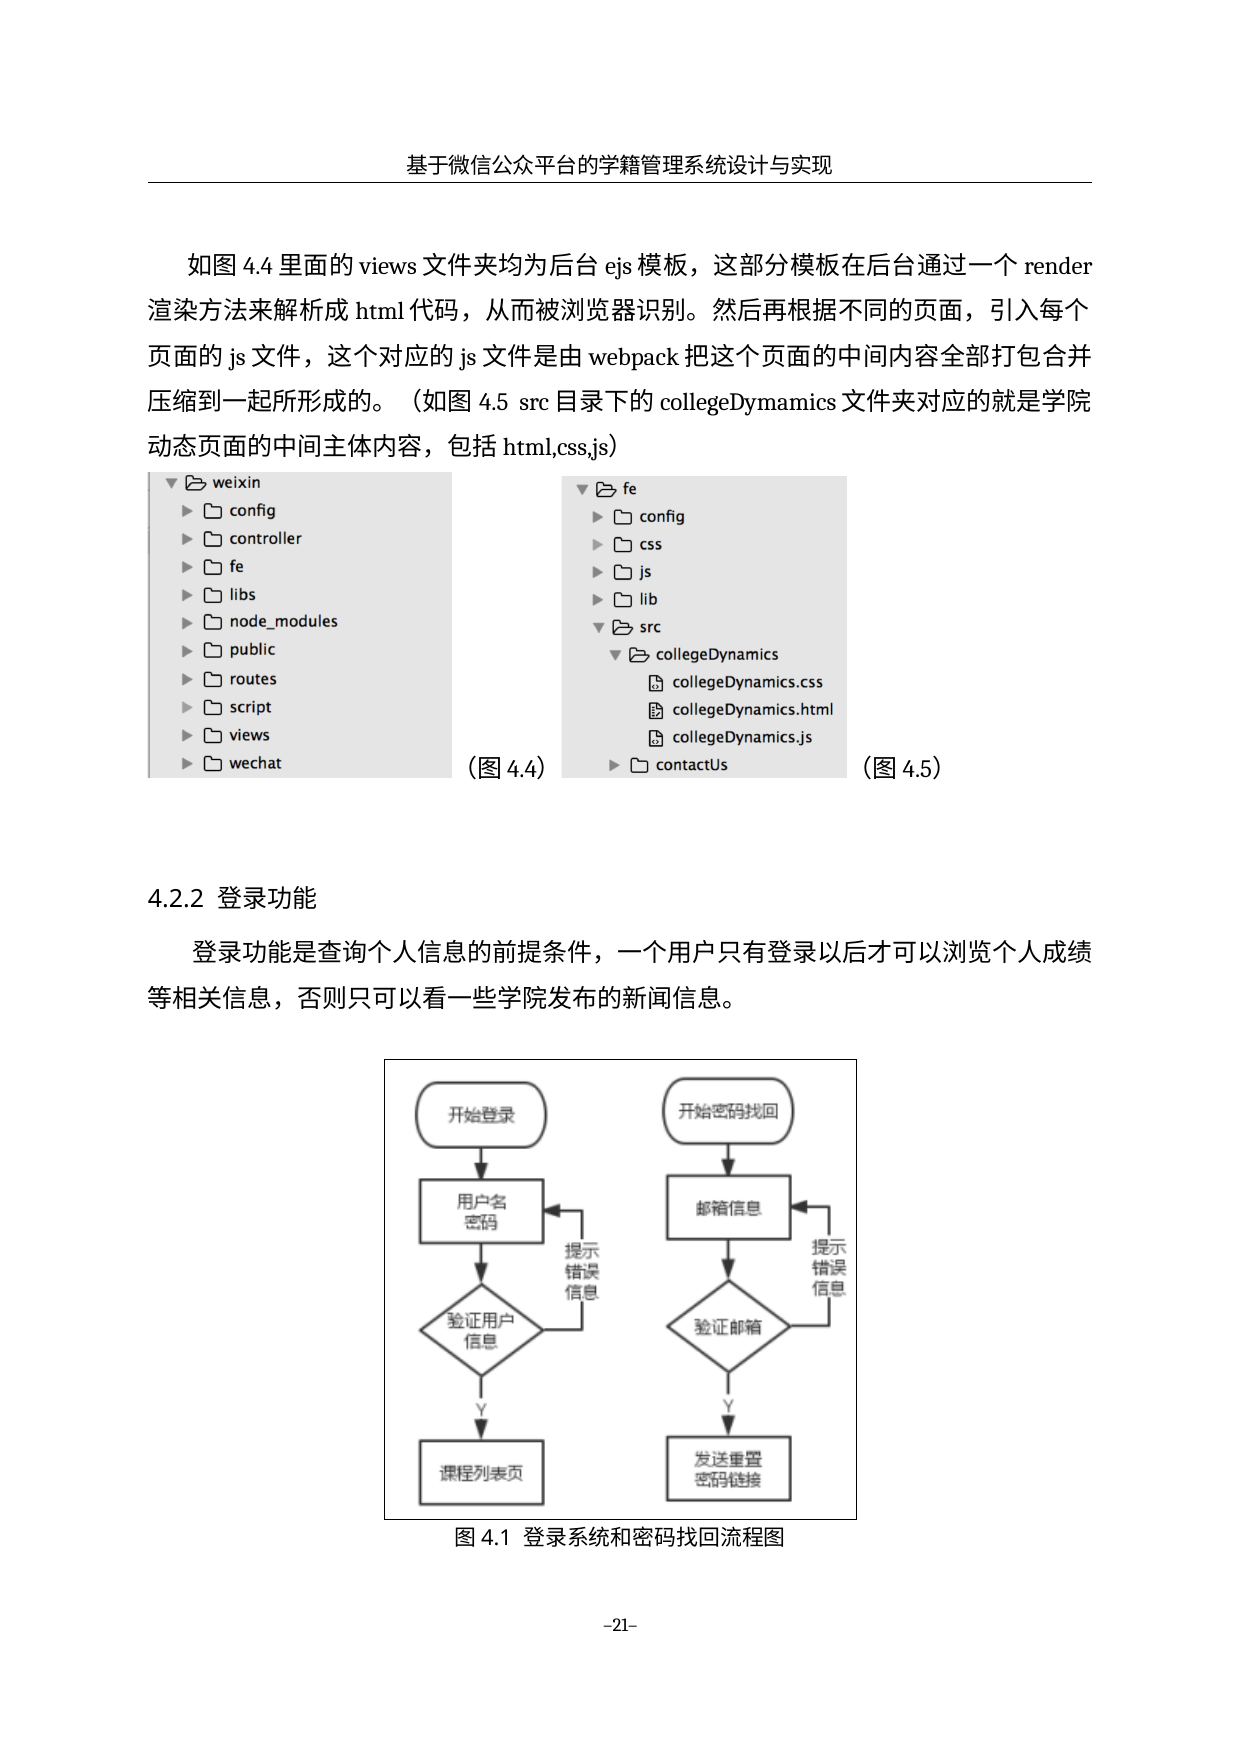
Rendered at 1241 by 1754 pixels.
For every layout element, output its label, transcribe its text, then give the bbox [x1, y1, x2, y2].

text 图4.1 登录系统和密码找回流程图 [148, 1520, 1092, 1551]
picture [147, 472, 452, 778]
picture [561, 476, 847, 778]
text 如图4.4里面的views文件夹均为后台ejs模板，这部分模板在后台通过一个render渲染方法来解析成html代码，从而被浏览器识别。然后再根据不同的页面，引入每个页面的js文件，这个对应的js文件是由webpack把这个页面的中间内容全部打包合并压缩到一起所形成的。（如图4.5 src目录下的collegeDymamics文件夹对应的就是学院动态页面的中间主体内容，包括html,css,js） [148, 246, 1092, 463]
subtitle 4.2.2 登录功能 [148, 878, 1092, 914]
text 登录功能是查询个人信息的前提条件，一个用户只有登录以后才可以浏览个人成绩等相关信息，否则只可以看一些学院发布的新闻信息。 [148, 933, 1092, 1014]
picture [385, 1060, 856, 1519]
